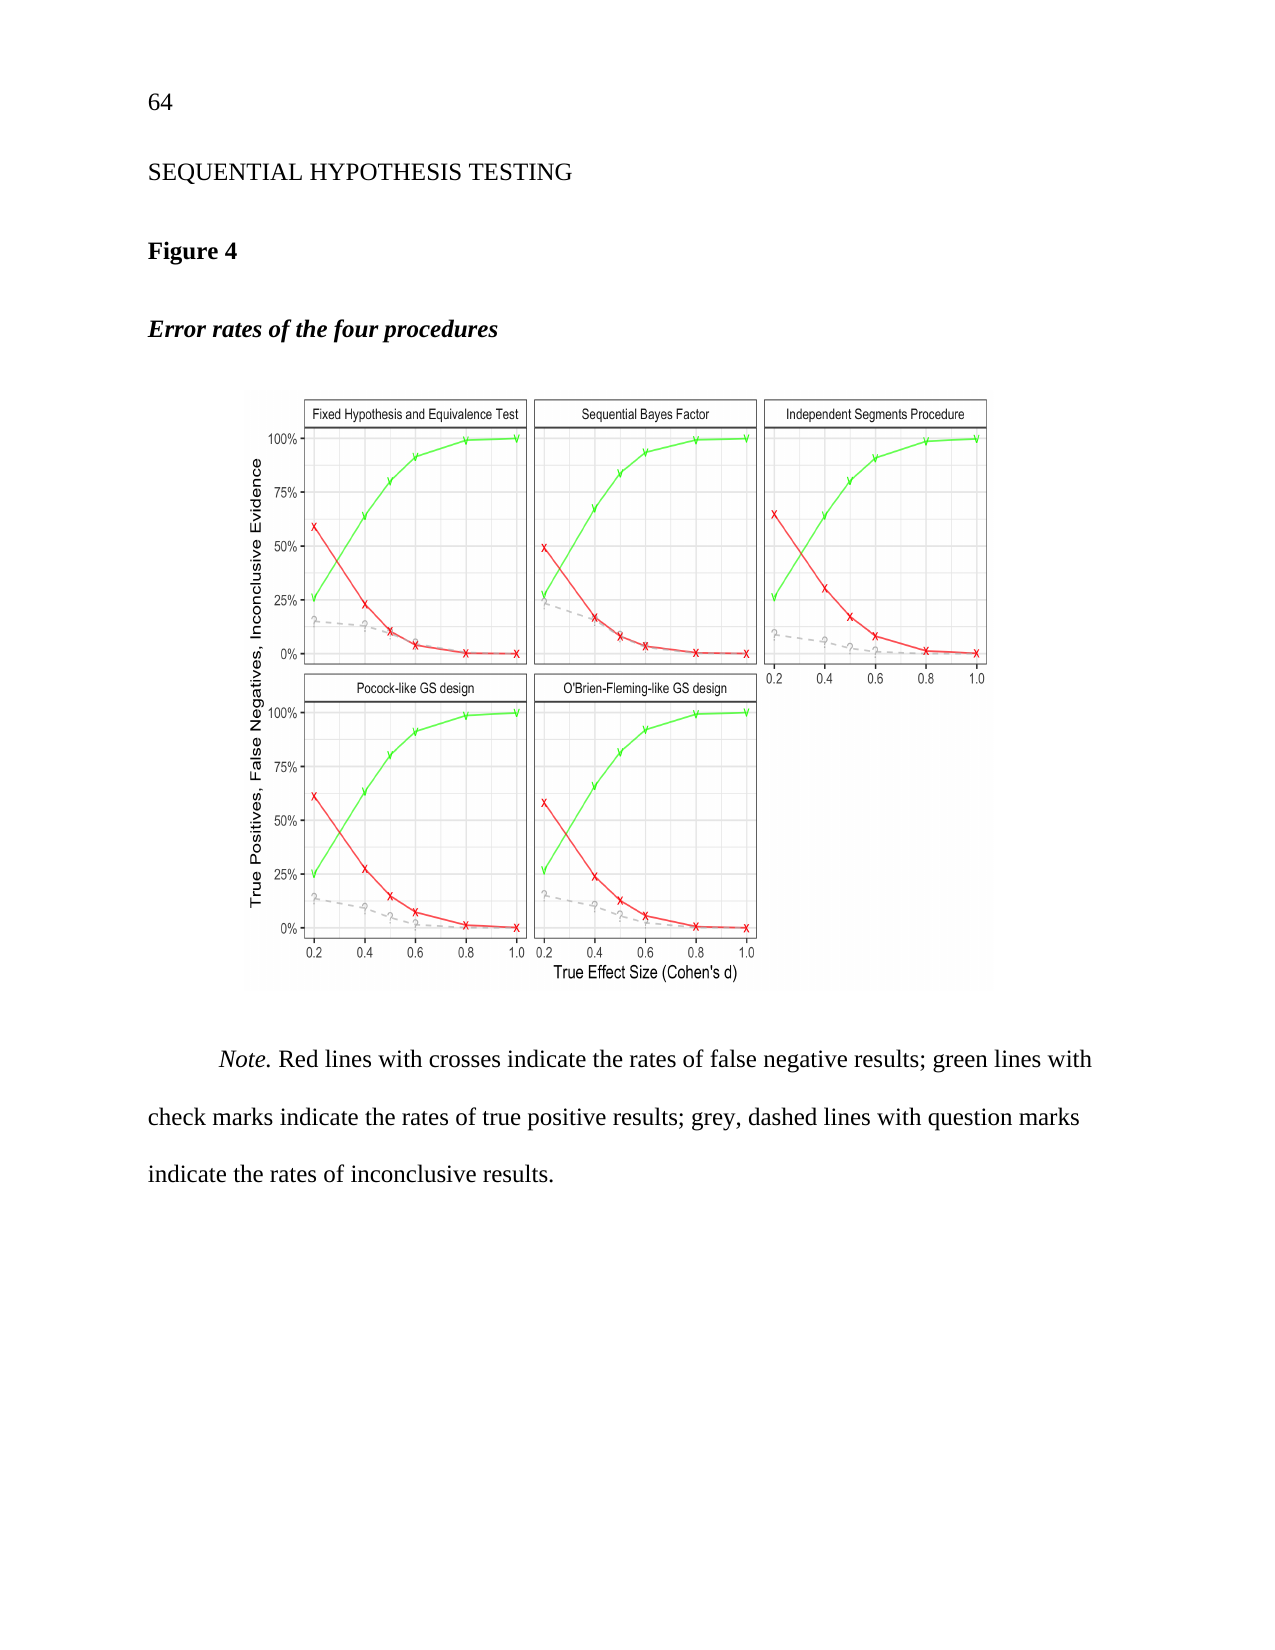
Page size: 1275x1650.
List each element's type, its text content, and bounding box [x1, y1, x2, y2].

text Note. Red lines with crosses indicate the rates of false negative results; green lines with check marks indicate the rates of true positive results; grey, dashed lines with question marks indicate the rates of inconclusive results. [148, 1044, 1127, 1188]
subtitle Error rates of the four procedures [148, 314, 1127, 343]
subtitle Figure 4 [148, 236, 1127, 264]
